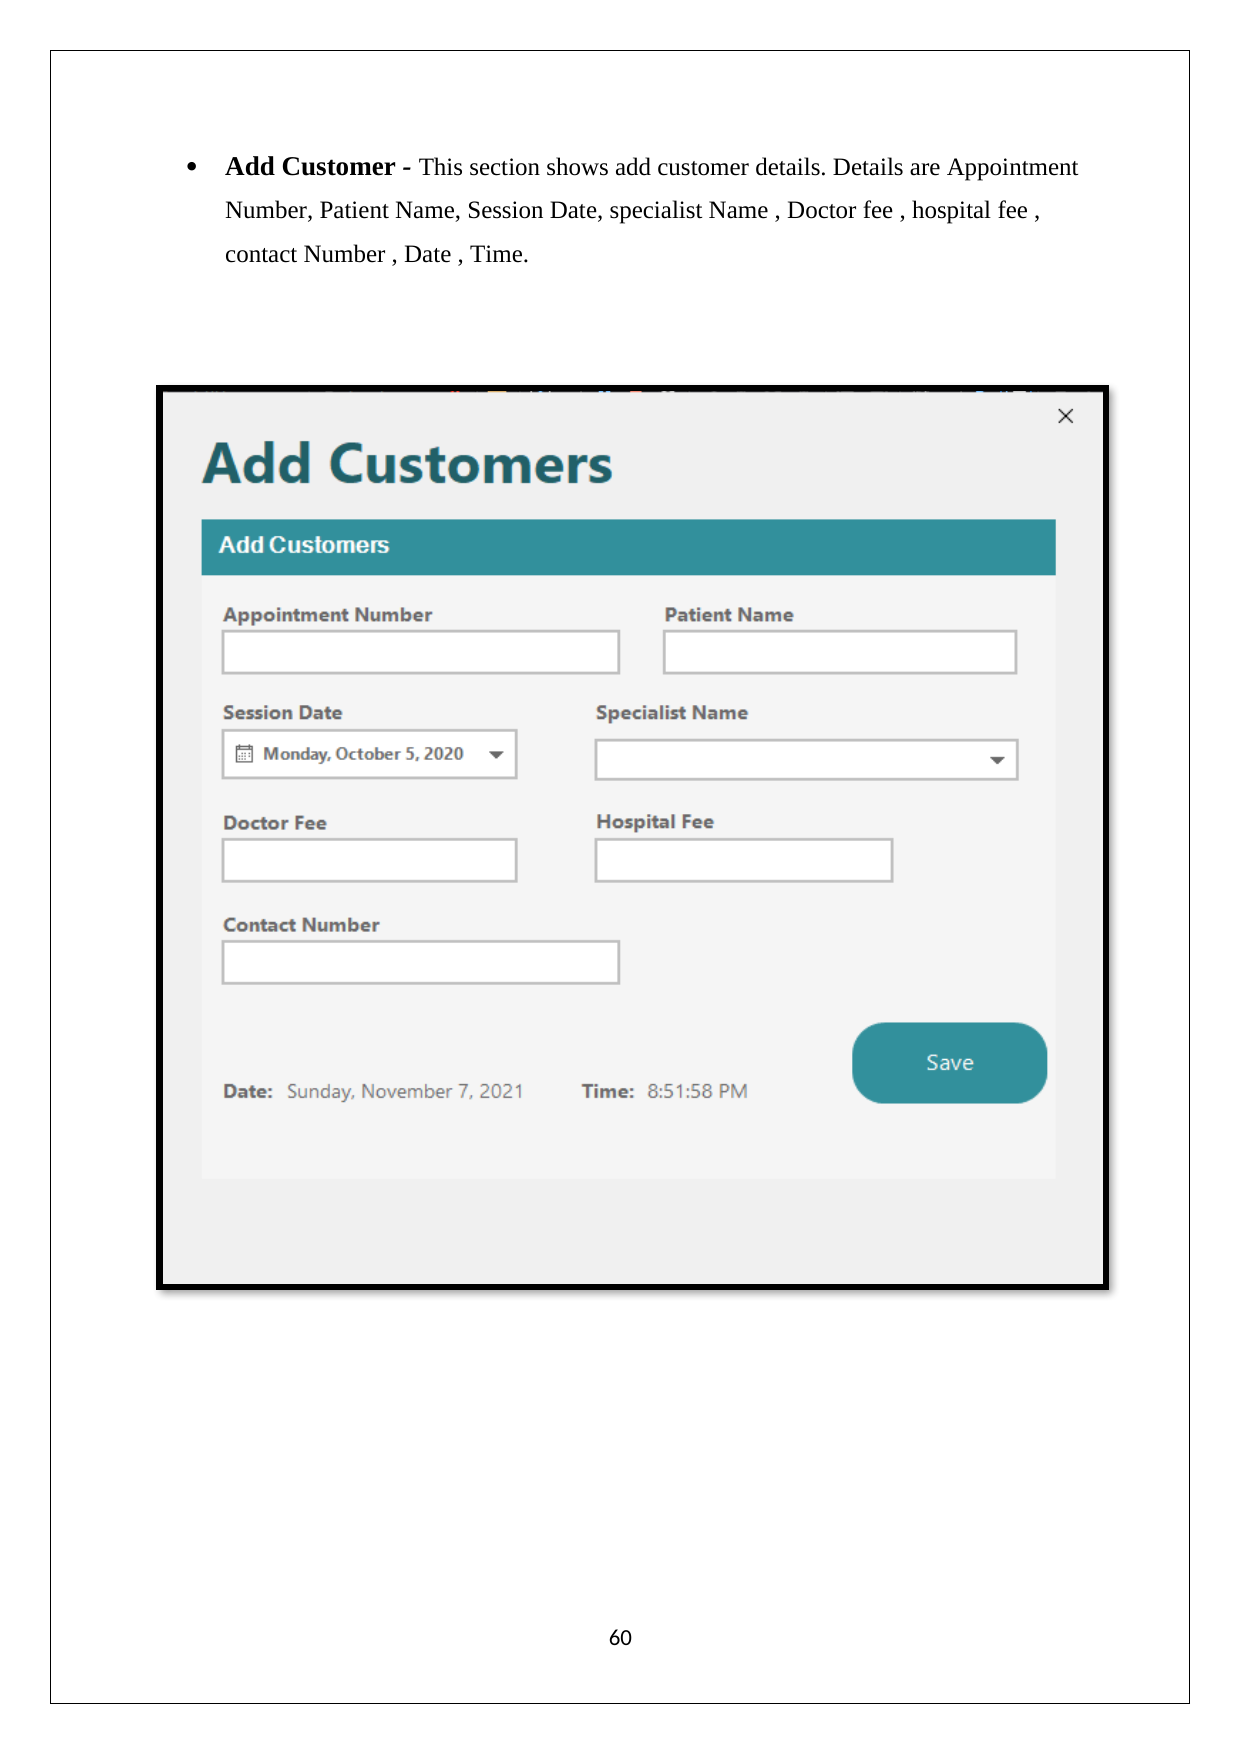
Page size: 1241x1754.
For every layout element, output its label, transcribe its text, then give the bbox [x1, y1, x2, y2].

list Add Customer - This section shows add customer details. Details are Appointment Number, Patient Name, Session Date, specialist Name , Doctor fee , hospital fee , contact Number , Date , Time. [187, 150, 1090, 267]
picture [163, 391, 1103, 1284]
